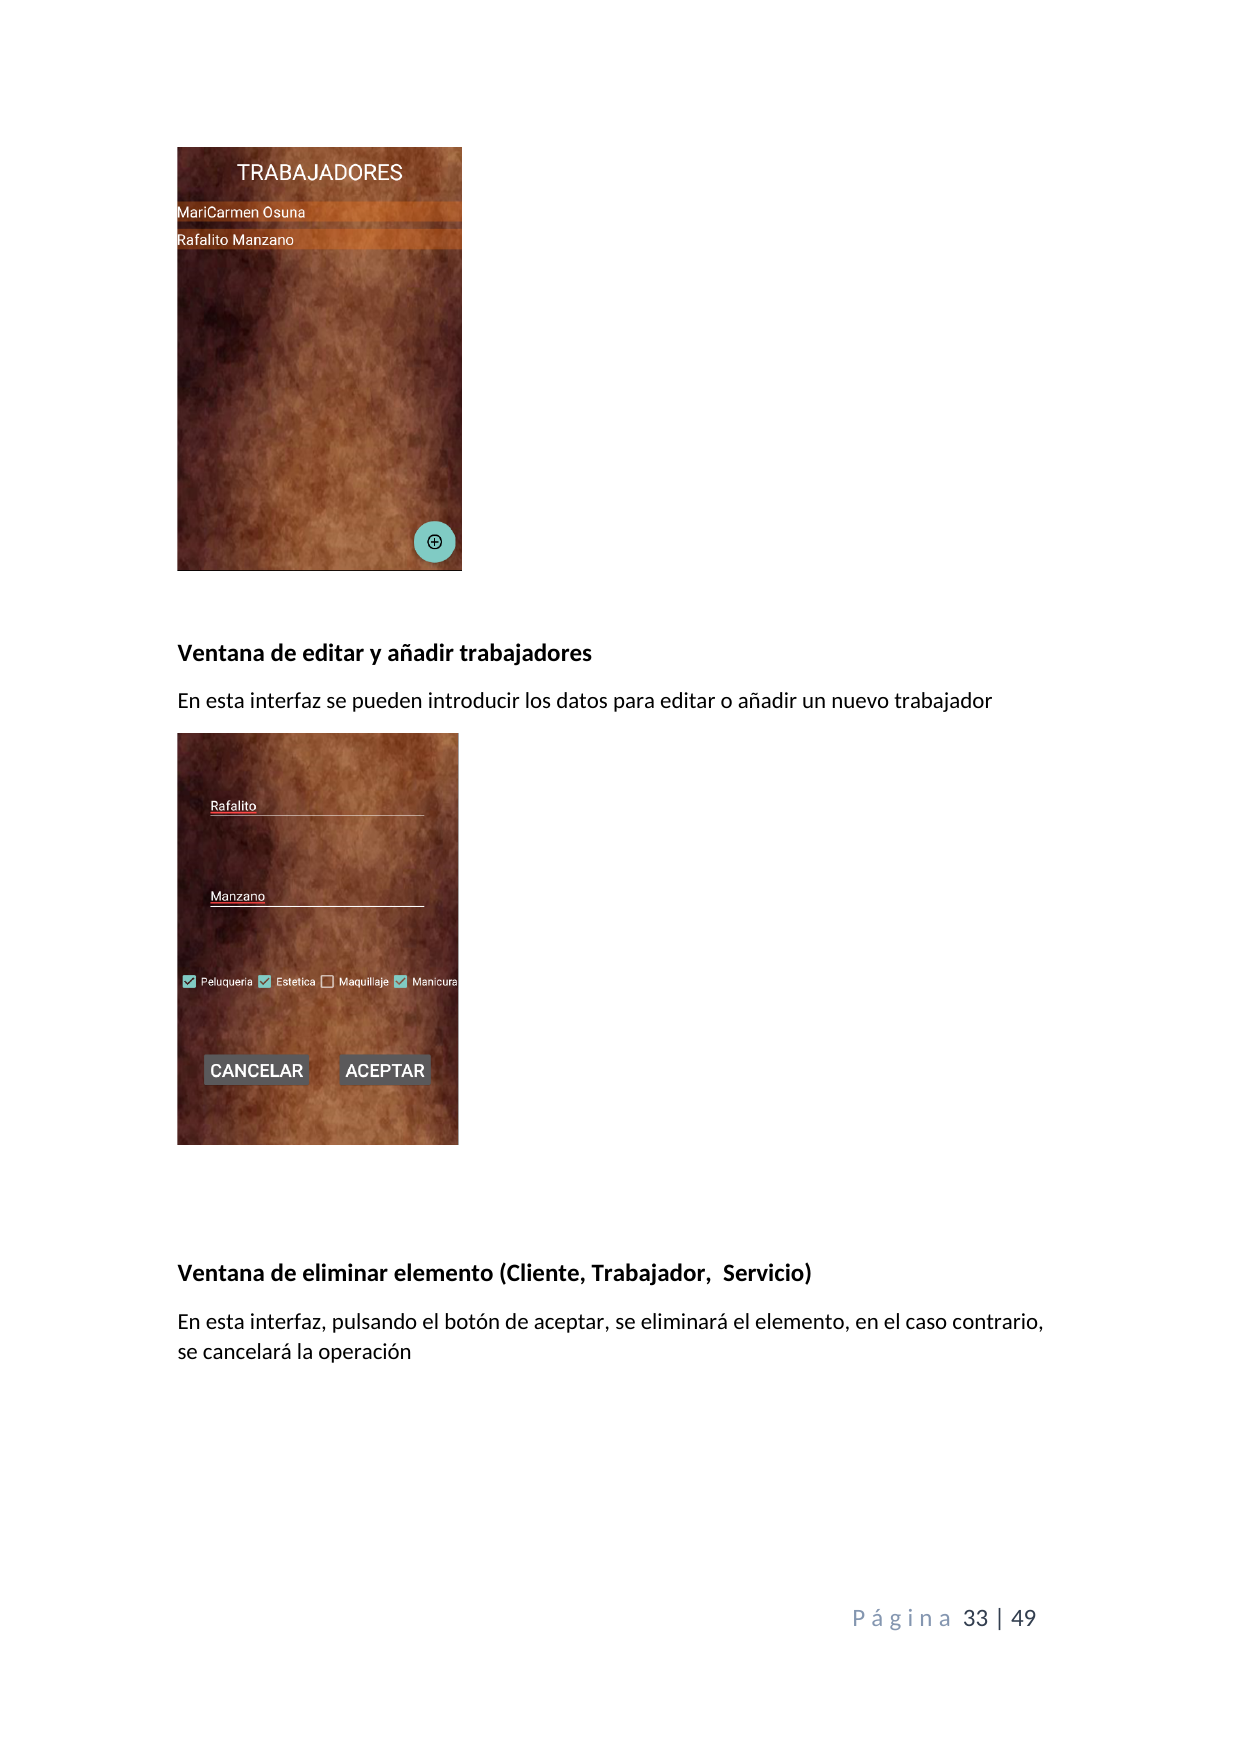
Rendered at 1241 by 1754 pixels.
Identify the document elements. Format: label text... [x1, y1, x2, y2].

text En esta interfaz se pueden introducir los datos para editar o añadir un nuevo trabajador [177, 686, 1063, 714]
subtitle Ventana de eliminar elemento (Cliente, Trabajador, Servicio) [177, 1257, 1063, 1288]
picture [177, 147, 462, 571]
picture [177, 733, 459, 1145]
subtitle Ventana de editar y añadir trabajadores [177, 637, 1063, 667]
text En esta interfaz, pulsando el botón de aceptar, se eliminará el elemento, en el caso contrario, se cancelará la operación [177, 1307, 1063, 1365]
